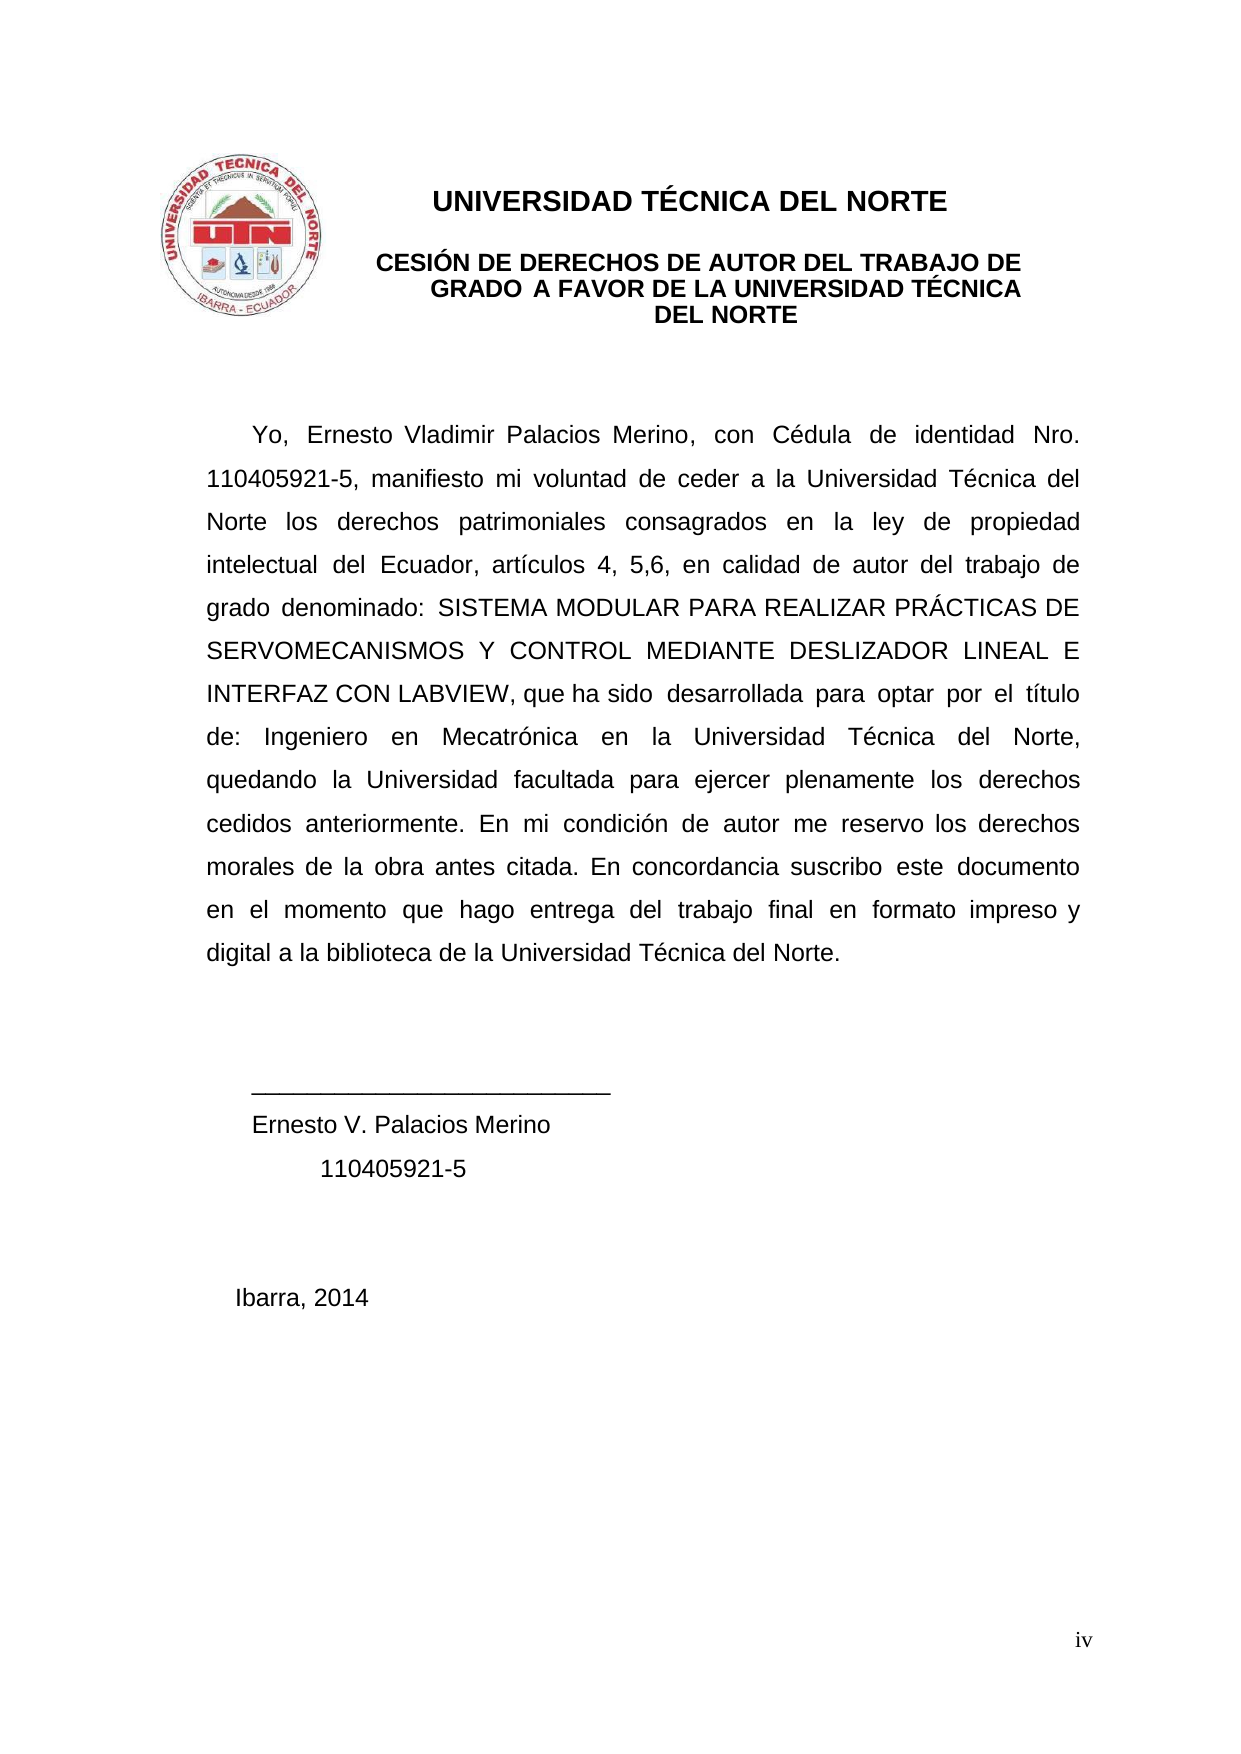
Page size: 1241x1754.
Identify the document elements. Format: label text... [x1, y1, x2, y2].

text __________________________ [206, 1067, 1081, 1096]
text Ernesto V. Palacios Merino [206, 1110, 1081, 1139]
picture [160, 153, 327, 317]
text Yo, Ernesto Vladimir Palacios Merino, con Cédula de identidad Nro. 110405921-5, manifiesto mi voluntad de ceder a la Universidad Técnica del Norte los derechos patrimoniales consagrados en la ley de propiedad intelectual del Ecuador, artículos 4, 5,6, en calidad de autor del trabajo de grado denominado: SISTEMA MODULAR PARA REALIZAR PRÁCTICAS DE SERVOMECANISMOS Y CONTROL MEDIANTE DESLIZADOR LINEAL E INTERFAZ CON LABVIEW, que ha sido desarrollada para optar por el título de: Ingeniero en Mecatrónica en la Universidad Técnica del Norte, quedando la Universidad facultada para ejercer plenamente los derechos cedidos anteriormente. En mi condición de autor me reservo los derechos morales de la obra antes citada. En concordancia suscribo este documento en el momento que hago entrega del trabajo final en formato impreso y digital a la biblioteca de la Universidad Técnica del Norte. [206, 420, 1081, 967]
text UNIVERSIDAD TÉCNICA DEL NORTE [354, 184, 1025, 217]
text Ibarra, 2014 [189, 1283, 728, 1311]
text CESIÓN DE DERECHOS DE AUTOR DEL TRABAJO DE GRADO A FAVOR DE LA UNIVERSIDAD TÉCNICA DEL NORTE [372, 251, 1025, 329]
text 110405921-5 [206, 1153, 1081, 1182]
